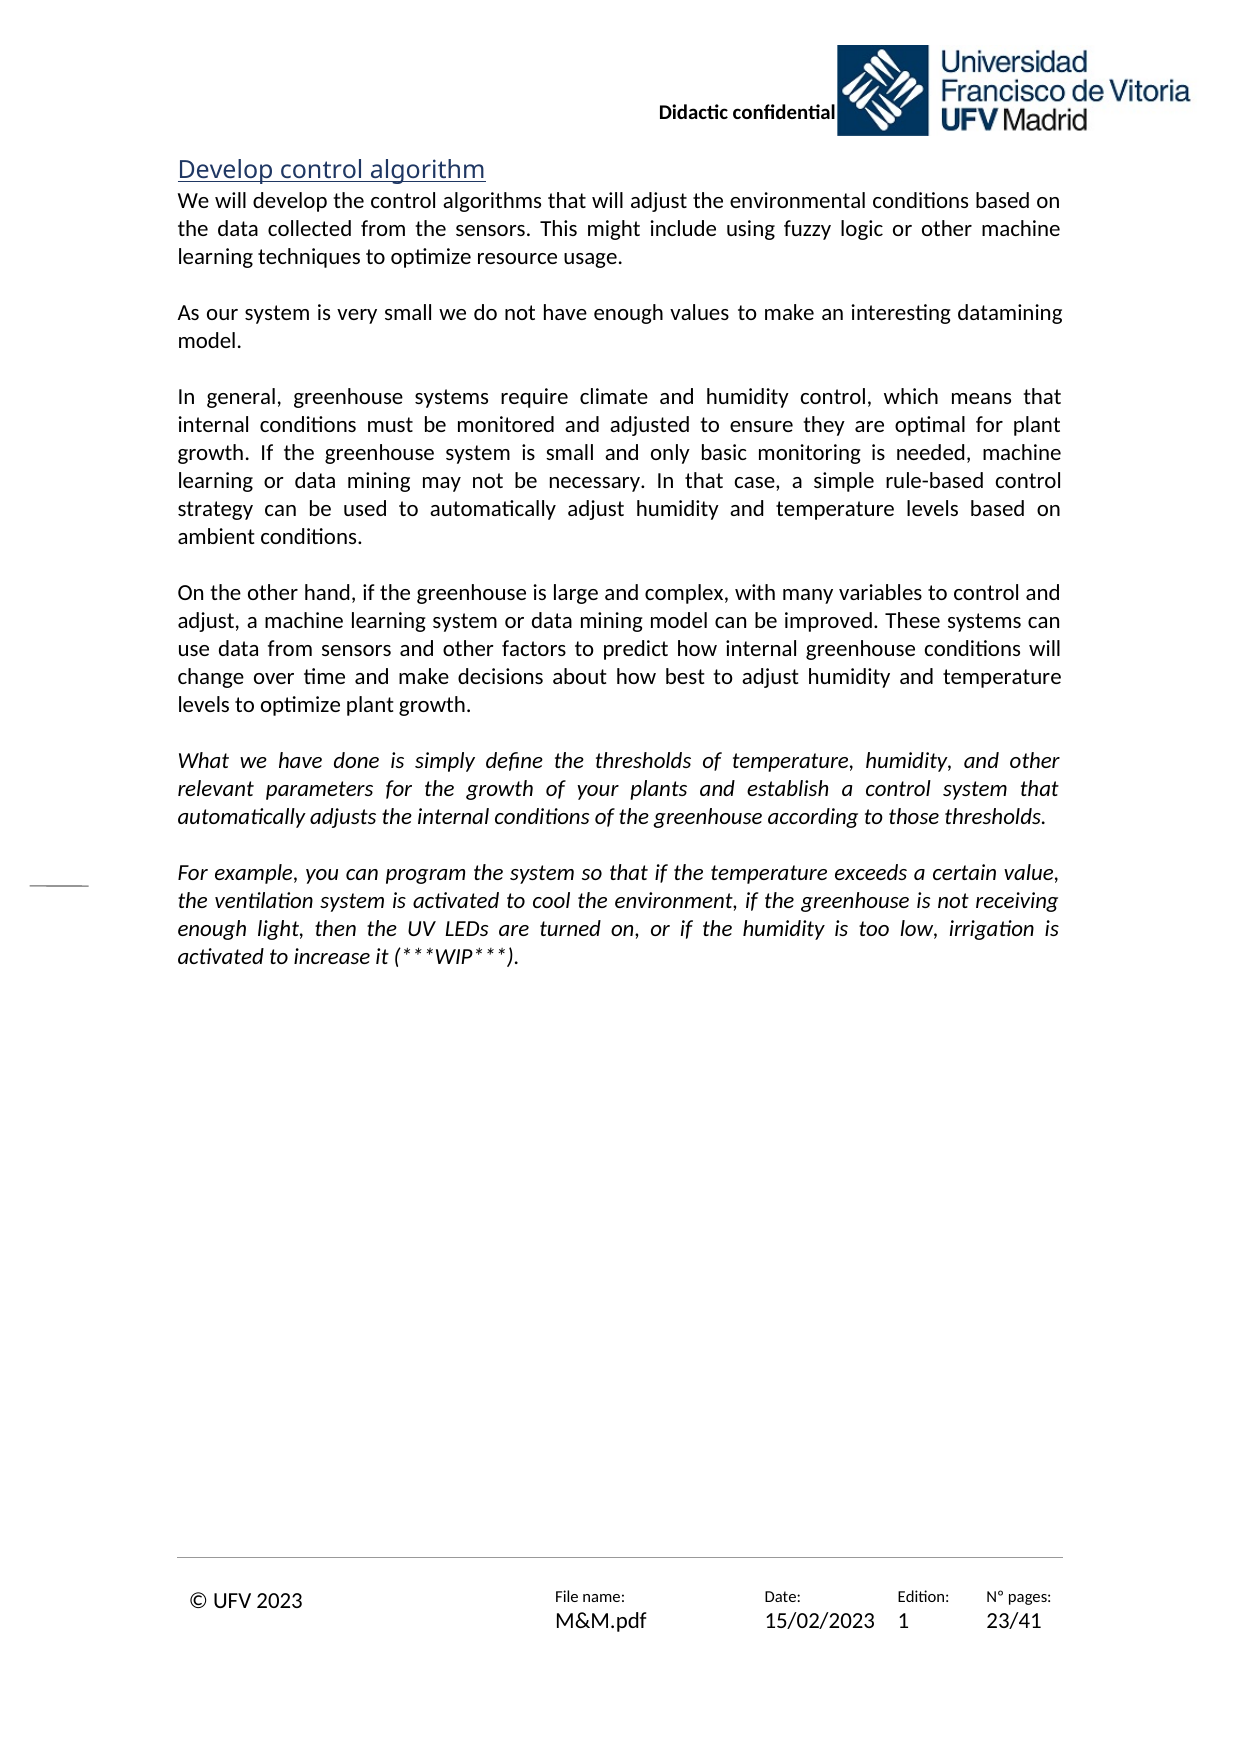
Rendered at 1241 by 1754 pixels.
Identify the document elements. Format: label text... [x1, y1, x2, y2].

text On the other hand, if the greenhouse is large and complex, with many variables to control and adjust, a machine learning system or data mining model can be improved. These systems can use data from sensors and other factors to predict how internal greenhouse conditions will change over time and make decisions about how best to adjust humidity and temperature levels to optimize plant growth. [177, 578, 1063, 718]
text As our system is very small we do not have enough values ​​to make an interesting datamining model. [177, 298, 1063, 354]
text In general, greenhouse systems require climate and humidity control, which means that internal conditions must be monitored and adjusted to ensure they are optimal for plant growth. If the greenhouse system is small and only basic monitoring is needed, machine learning or data mining may not be necessary. In that case, a simple rule-based control strategy can be used to automatically adjust humidity and temperature levels based on ambient conditions. [177, 382, 1063, 550]
text We will develop the control algorithms that will adjust the environmental conditions based on the data collected from the sensors. This might include using fuzzy logic or other machine learning techniques to optimize resource usage. [177, 186, 1063, 270]
subtitle Develop control algorithm [177, 152, 1063, 186]
text What we have done is simply define the thresholds of temperature, humidity, and other relevant parameters for the growth of your plants and establish a control system that automatically adjusts the internal conditions of the greenhouse according to those thresholds. [177, 746, 1063, 830]
text For example, you can program the system so that if the temperature exceeds a certain value, the ventilation system is activated to cool the environment, if the greenhouse is not receiving enough light, then the UV LEDs are turned on, or if the humidity is too low, irrigation is activated to increase it (***WIP***). [177, 858, 1063, 970]
picture [837, 45, 1213, 136]
